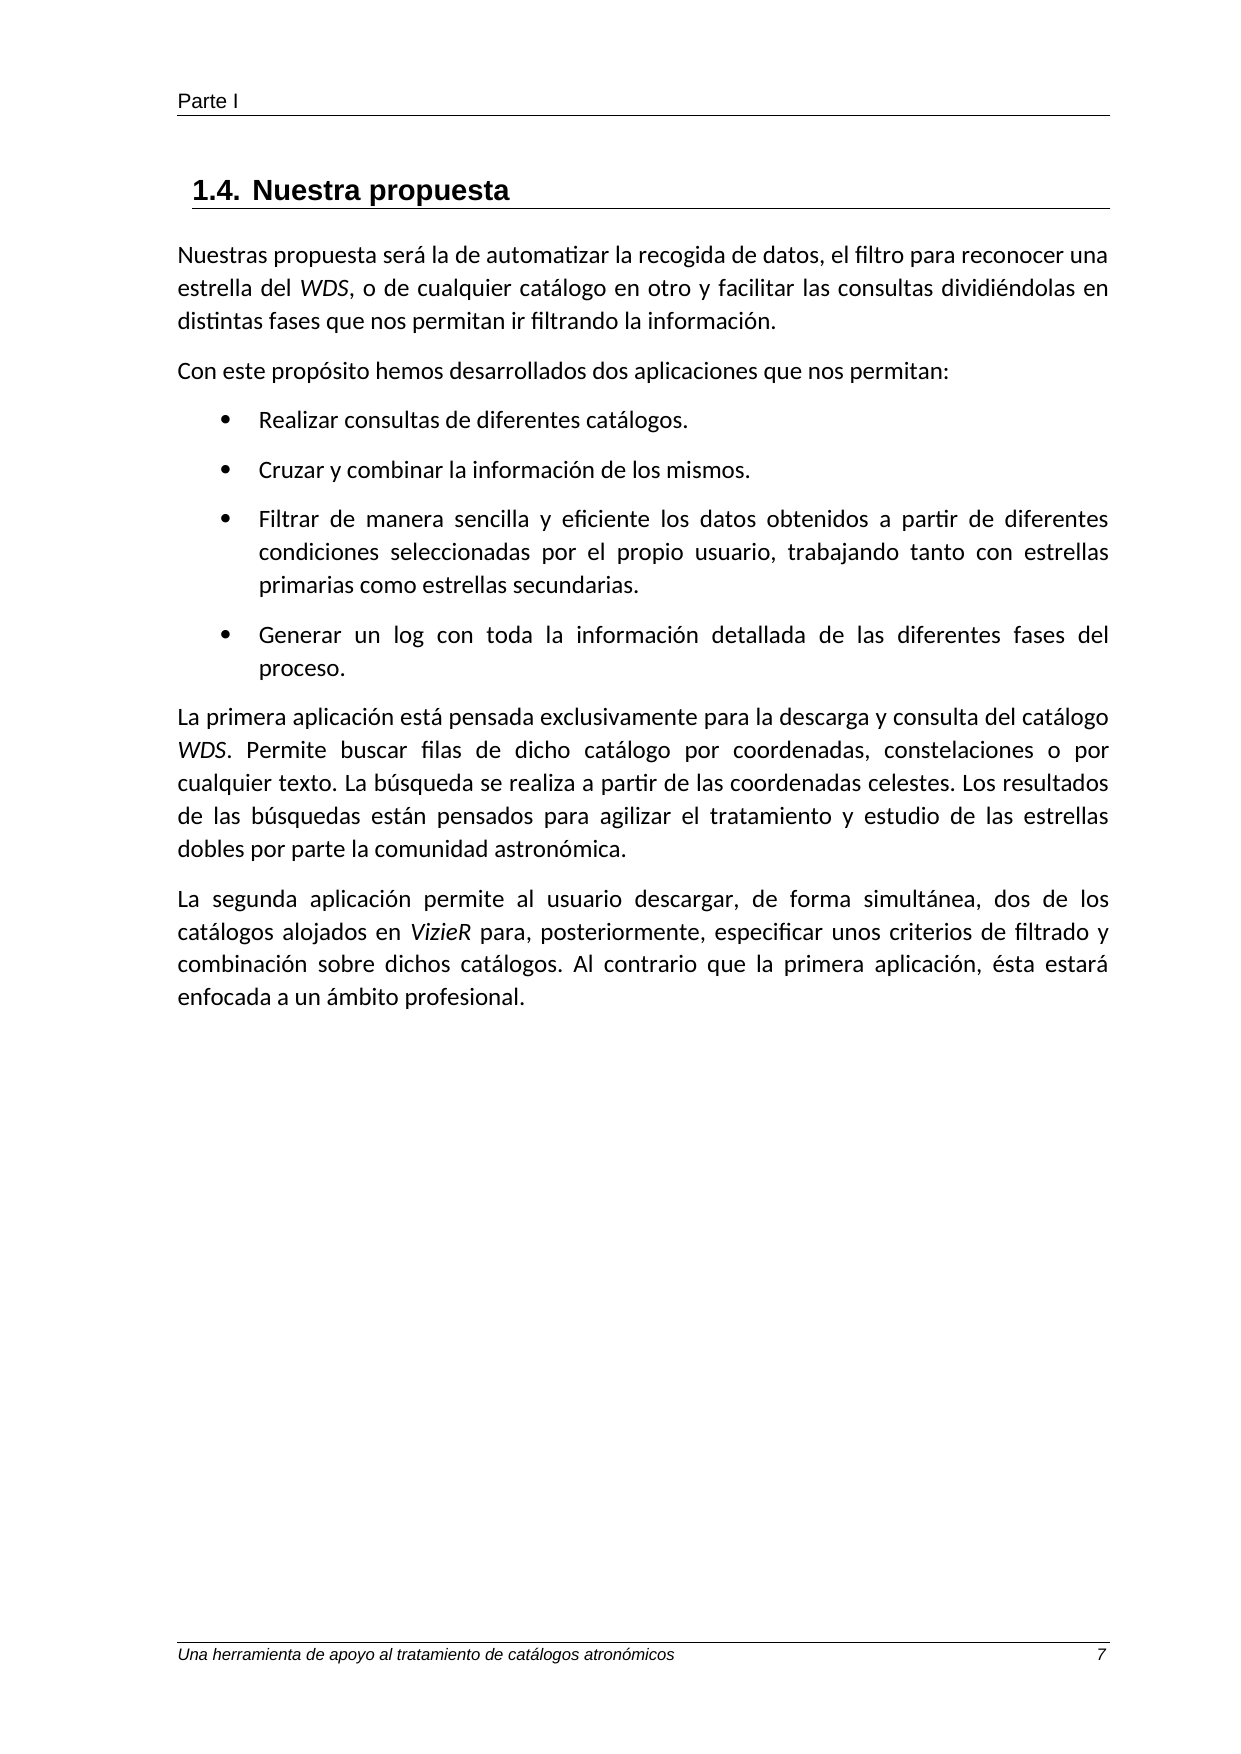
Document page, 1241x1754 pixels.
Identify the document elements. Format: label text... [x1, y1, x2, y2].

list Cruzar y combinar la información de los mismos. [221, 454, 1110, 484]
list Filtrar de manera sencilla y eficiente los datos obtenidos a partir de diferentes condiciones seleccionadas por el propio usuario, trabajando tanto con estrellas primarias como estrellas secundarias. [221, 503, 1110, 600]
list Generar un log con toda la información detallada de las diferentes fases del proceso. [221, 619, 1110, 682]
subtitle Nuestra propuesta [192, 173, 1110, 208]
text Con este propósito hemos desarrollados dos aplicaciones que nos permitan: [177, 355, 1110, 385]
text La primera aplicación está pensada exclusivamente para la descarga y consulta del catálogo WDS. Permite buscar filas de dicho catálogo por coordenadas, constelaciones o por cualquier texto. La búsqueda se realiza a partir de las coordenadas celestes. Los resultados de las búsquedas están pensados para agilizar el tratamiento y estudio de las estrellas dobles por parte la comunidad astronómica. [177, 701, 1110, 864]
text Nuestras propuesta será la de automatizar la recogida de datos, el filtro para reconocer una estrella del WDS, o de cualquier catálogo en otro y facilitar las consultas dividiéndolas en distintas fases que nos permitan ir filtrando la información. [177, 239, 1110, 336]
text La segunda aplicación permite al usuario descargar, de forma simultánea, dos de los catálogos alojados en VizieR para, posteriormente, especificar unos criterios de filtrado y combinación sobre dichos catálogos. Al contrario que la primera aplicación, ésta estará enfocada a un ámbito profesional. [177, 883, 1110, 1012]
list Realizar consultas de diferentes catálogos. [221, 404, 1110, 435]
